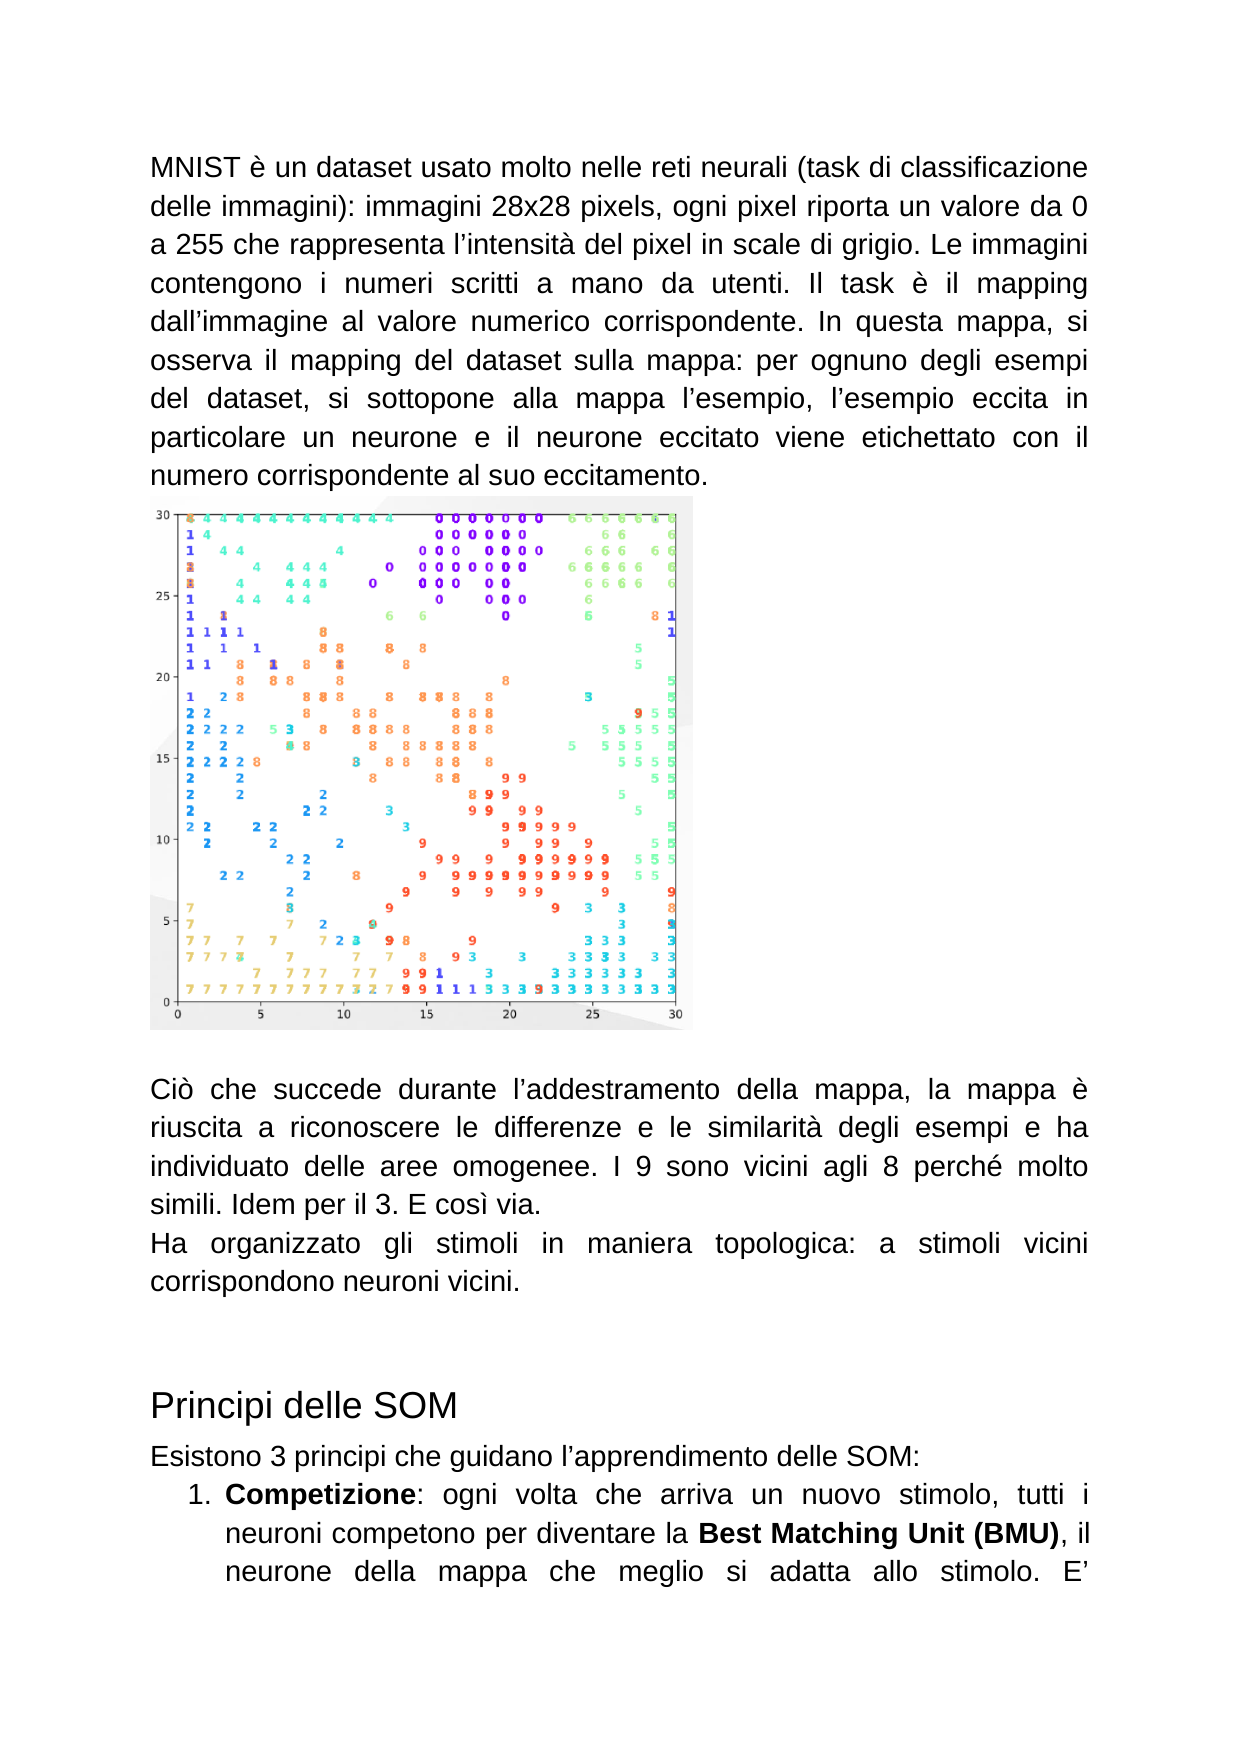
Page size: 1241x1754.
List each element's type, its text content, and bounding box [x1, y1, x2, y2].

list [187, 1477, 1090, 1588]
picture [150, 496, 693, 1030]
subtitle Principi delle SOM [150, 1383, 1090, 1426]
text Ciò che succede durante l’addestramento della mappa, la mappa è riuscita a riconoscere le differenze e le similarità degli esempi e ha individuato delle aree omogenee. I 9 sono vicini agli 8 perché molto simili. Idem per il 3. E così via. [150, 1072, 1090, 1221]
text MNIST è un dataset usato molto nelle reti neurali (task di classificazione delle immagini): immagini 28x28 pixels, ogni pixel riporta un valore da 0 a 255 che rappresenta l’intensità del pixel in scale di grigio. Le immagini contengono i numeri scritti a mano da utenti. Il task è il mapping dall’immagine al valore numerico corrispondente. In questa mappa, si osserva il mapping del dataset sulla mappa: per ognuno degli esempi del dataset, si sottopone alla mappa l’esempio, l’esempio eccita in particolare un neurone e il neurone eccitato viene etichettato con il numero corrispondente al suo eccitamento. [150, 150, 1090, 492]
text Esistono 3 principi che guidano l’apprendimento delle SOM: [150, 1439, 1090, 1472]
text Ha organizzato gli stimoli in maniera topologica: a stimoli vicini corrispondono neuroni vicini. [150, 1226, 1090, 1298]
